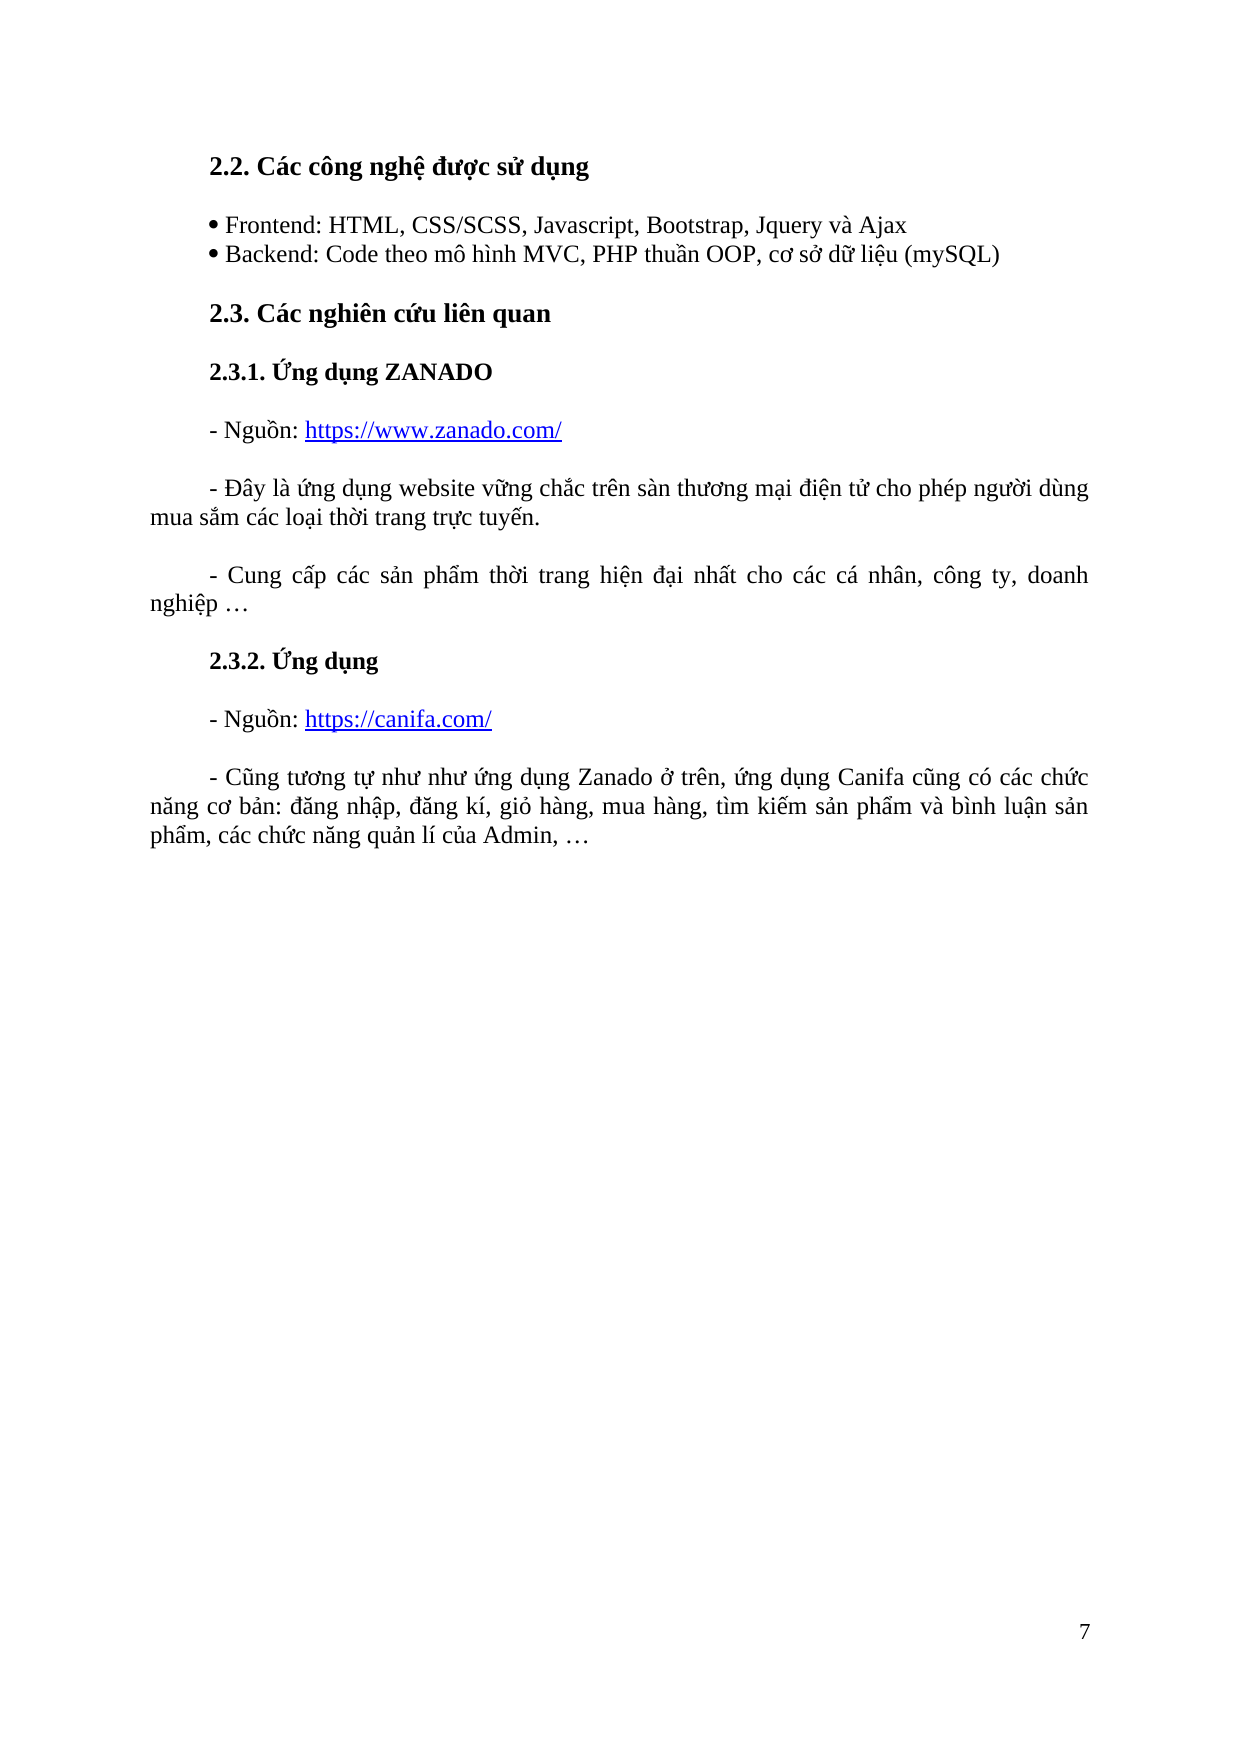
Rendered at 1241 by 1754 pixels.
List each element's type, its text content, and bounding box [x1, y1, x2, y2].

list 2.3.1. Ứng dụng ZANADO [150, 357, 1090, 386]
text 2.2. Các công nghệ được sử dụng [150, 150, 1090, 181]
list Frontend: HTML, CSS/SCSS, Javascript, Bootstrap, Jquery và Ajax [150, 210, 1090, 239]
list Backend: Code theo mô hình MVC, PHP thuần OOP, cơ sở dữ liệu (mySQL) [150, 239, 1090, 268]
list 2.3.2. Ứng dụng [150, 646, 1090, 675]
list - Nguồn: https://canifa.com/ [150, 704, 1090, 733]
list 2.3. Các nghiên cứu liên quan [150, 297, 1090, 328]
list - Đây là ứng dụng website vững chắc trên sàn thương mại điện tử cho phép người dùng mua sắm các loại thời trang trực tuyến. [150, 473, 1090, 531]
list - Nguồn: https://www.zanado.com/ [150, 415, 1090, 444]
list - Cung cấp các sản phẩm thời trang hiện đại nhất cho các cá nhân, công ty, doanh nghiệp … [150, 560, 1090, 617]
list - Cũng tương tự như như ứng dụng Zanado ở trên, ứng dụng Canifa cũng có các chức năng cơ bản: đăng nhập, đăng kí, giỏ hàng, mua hàng, tìm kiếm sản phẩm và bình luận sản phẩm, các chức năng quản lí của Admin, … [150, 762, 1090, 848]
